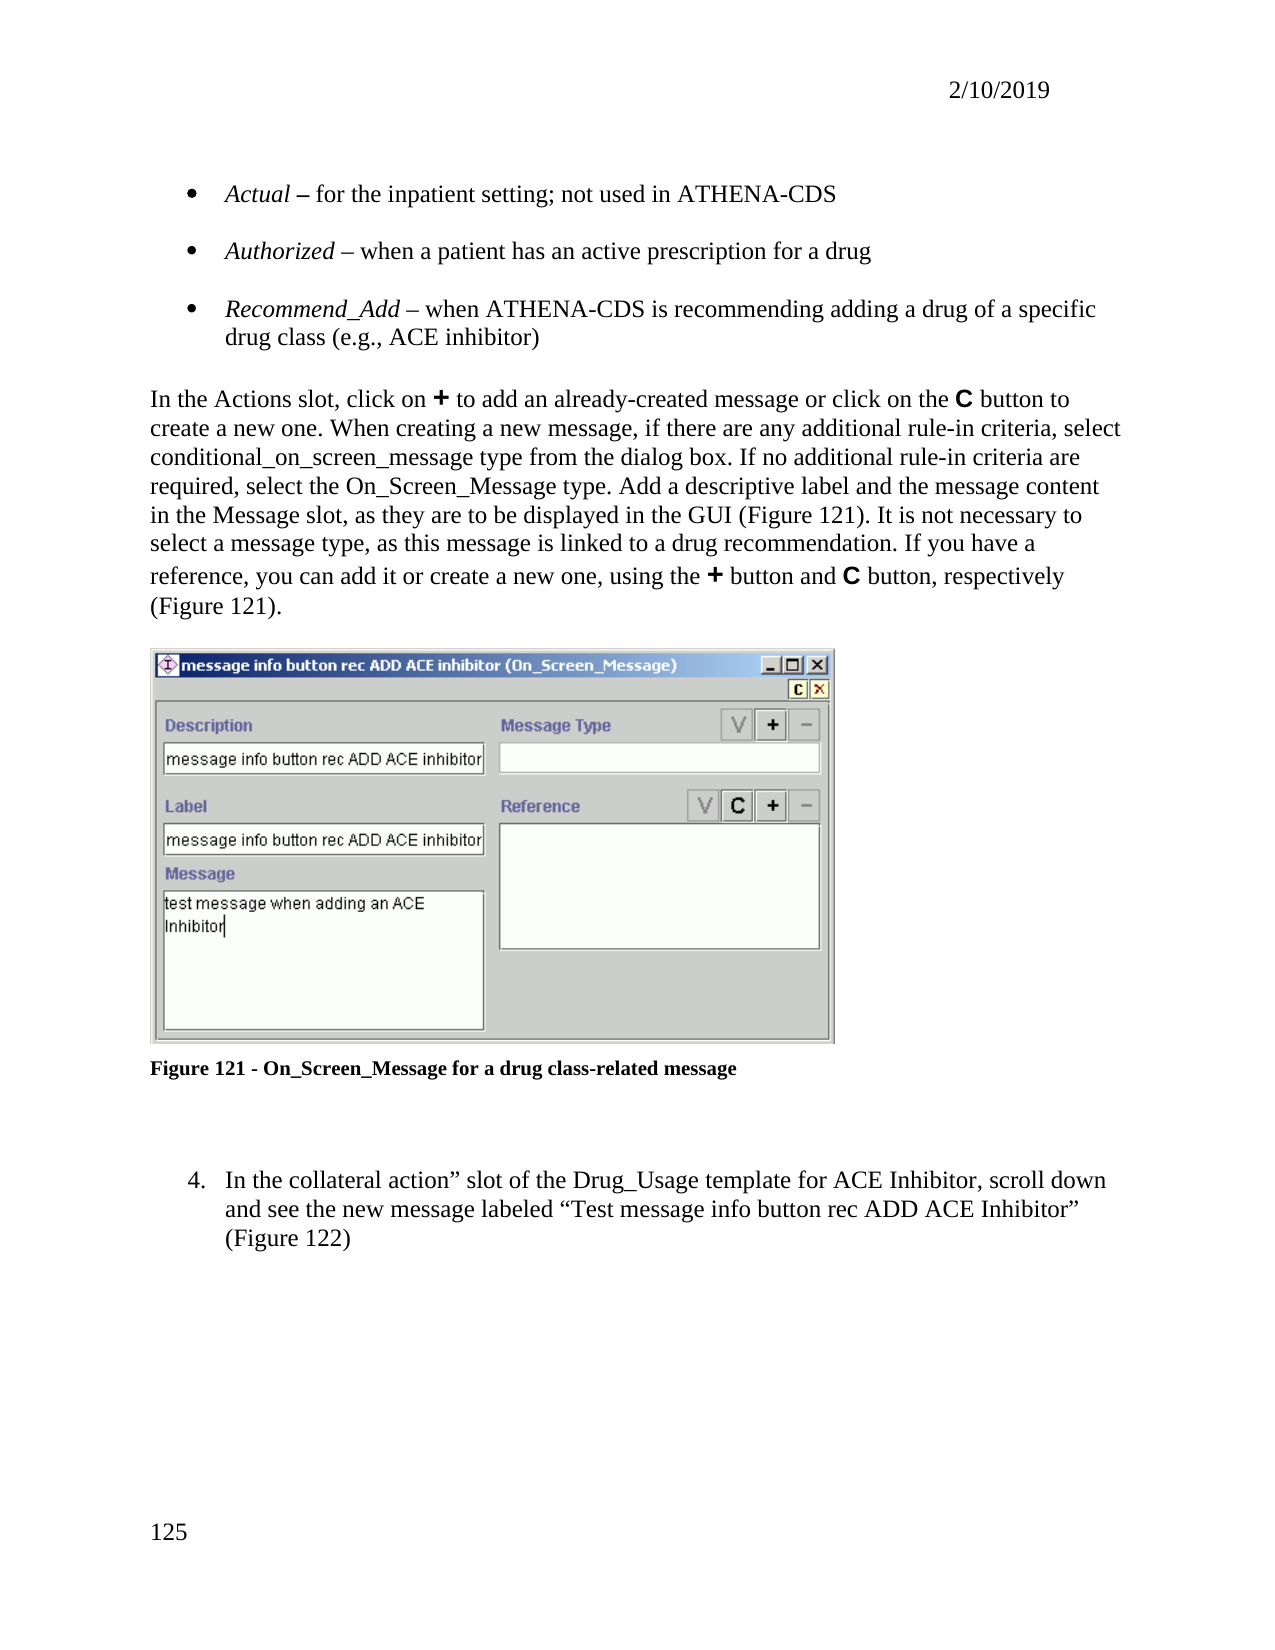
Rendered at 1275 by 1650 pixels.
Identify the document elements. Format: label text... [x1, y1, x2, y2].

list Authorized – when a patient has an active prescription for a drug [187, 236, 1125, 265]
list Actual – for the inpatient setting; not used in ATHENA-CDS [187, 179, 1125, 207]
picture [150, 648, 835, 1044]
list Recommend_Add – when ATHENA-CDS is recommending adding a drug of a specific drug class (e.g., ACE inhibitor) [187, 294, 1125, 351]
